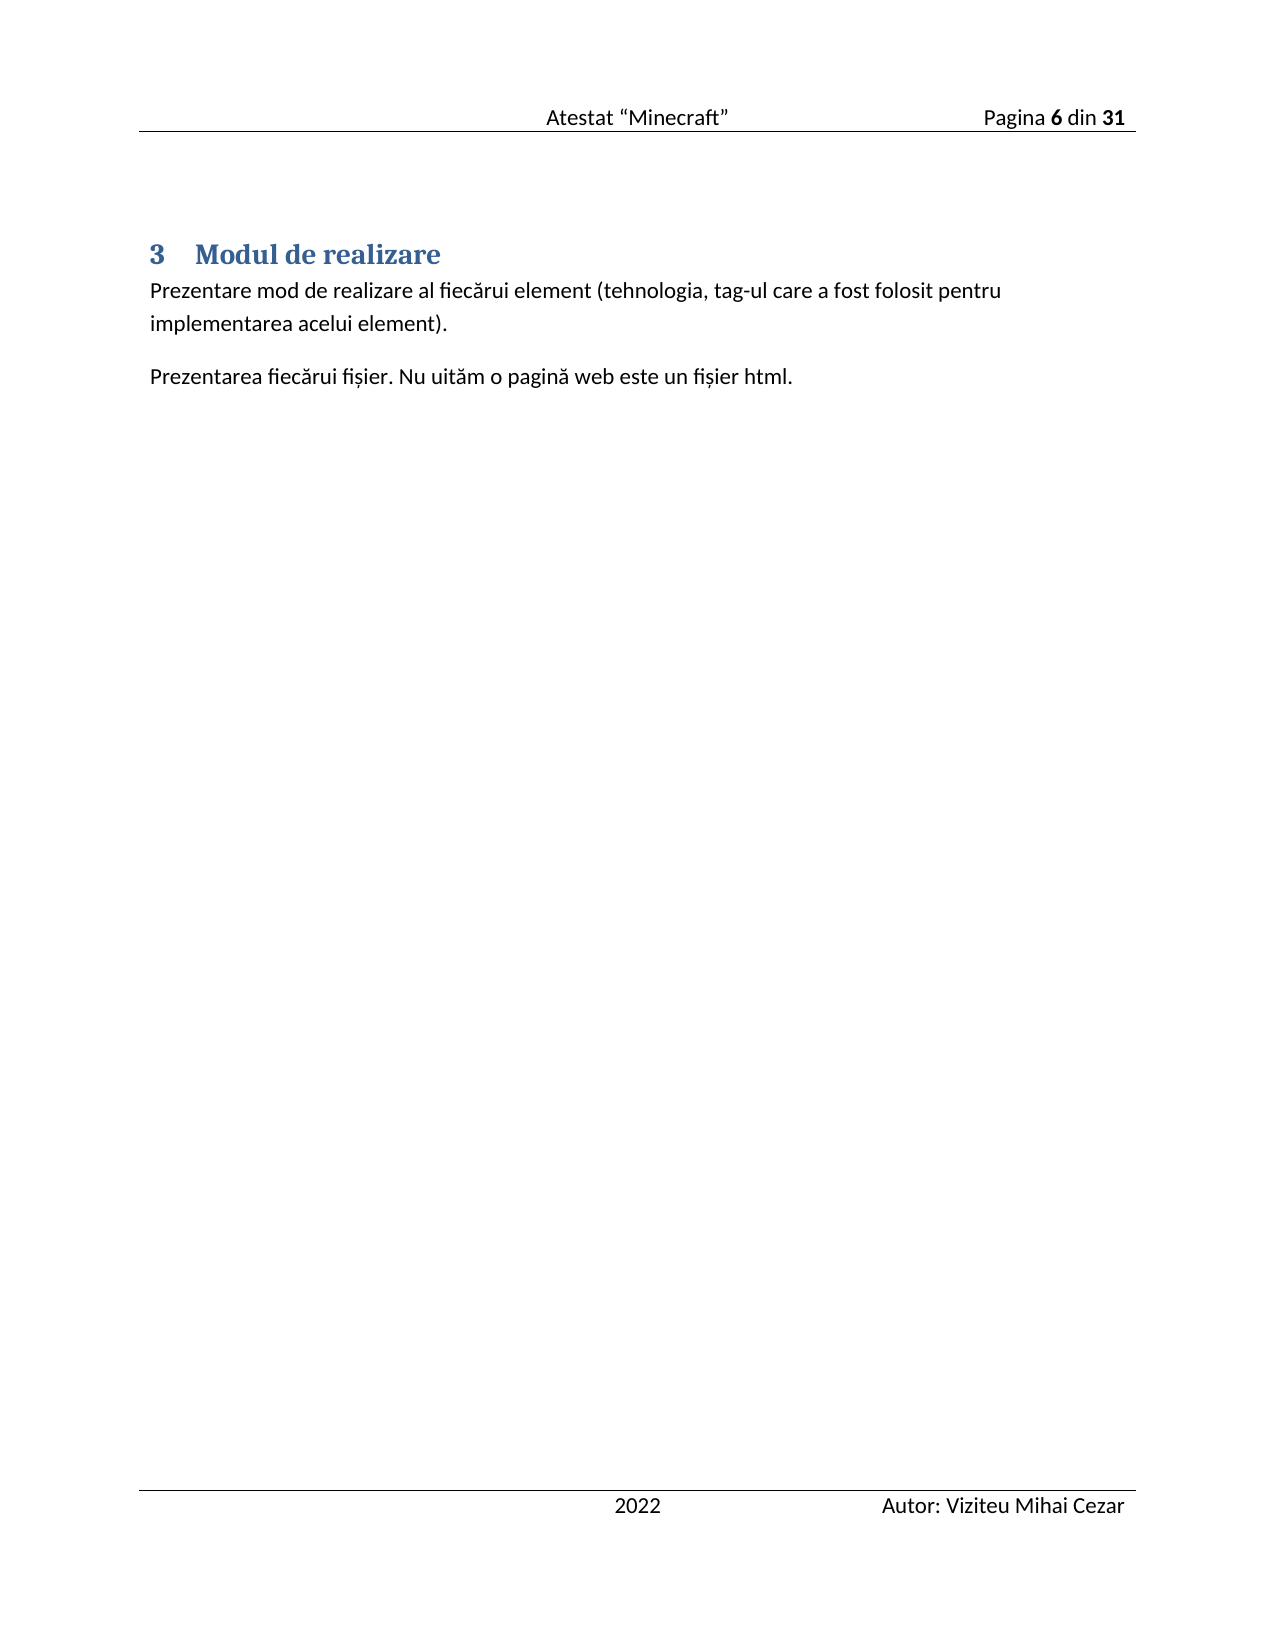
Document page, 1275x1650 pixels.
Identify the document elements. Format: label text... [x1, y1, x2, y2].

subtitle Modul de realizare [150, 238, 1125, 272]
text Prezentarea fiecărui fișier. Nu uităm o pagină web este un fișier html. [150, 362, 1125, 390]
text Prezentare mod de realizare al fiecărui element (tehnologia, tag-ul care a fost folosit pentru implementarea acelui element). [150, 277, 1125, 337]
